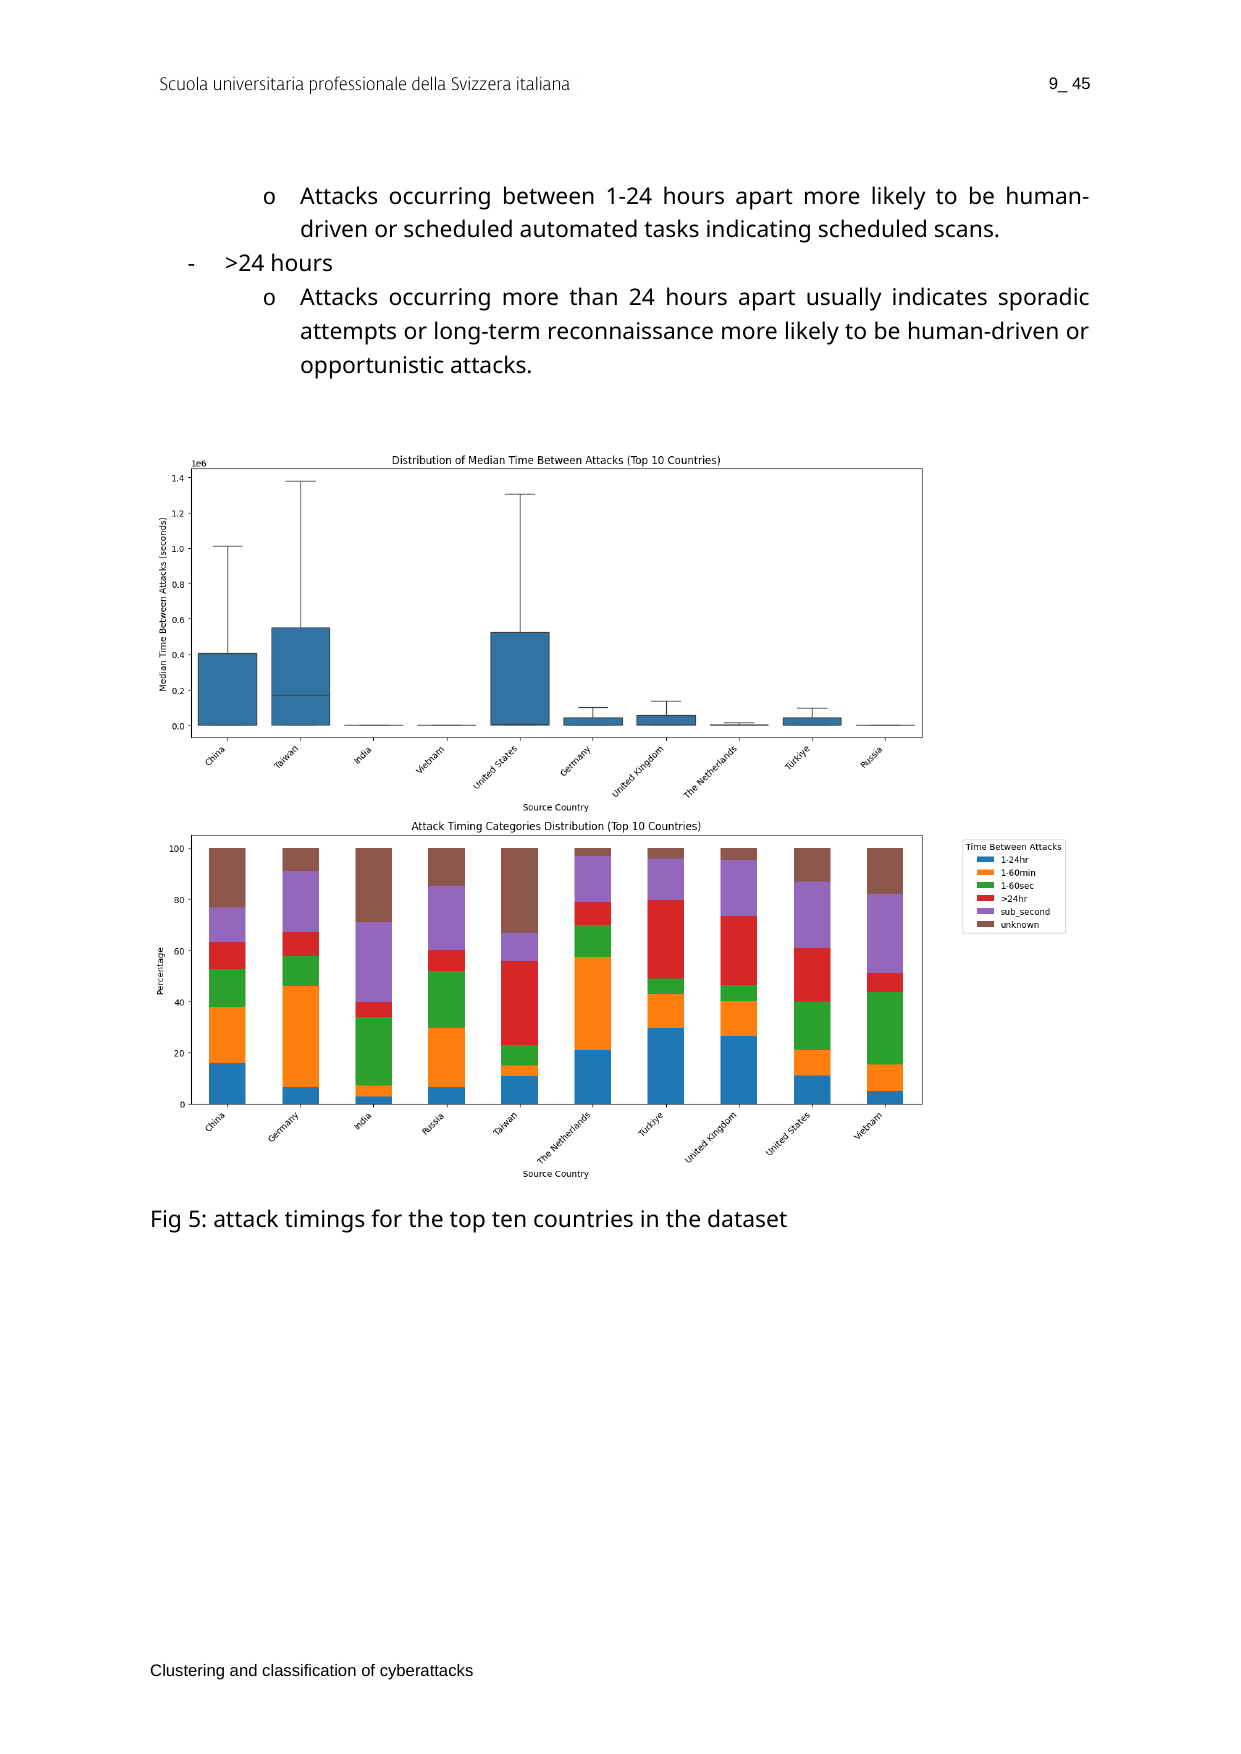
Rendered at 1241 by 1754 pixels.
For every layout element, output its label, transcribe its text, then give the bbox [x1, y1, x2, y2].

picture [152, 70, 586, 98]
picture [150, 449, 1071, 1184]
list >24 hours [187, 247, 1090, 278]
list Attacks occurring more than 24 hours apart usually indicates sporadic attempts or long-term reconnaissance more likely to be human-driven or opportunistic attacks. [262, 281, 1090, 380]
list Attacks occurring between 1-24 hours apart more likely to be human-driven or scheduled automated tasks indicating scheduled scans. [262, 179, 1090, 245]
text Fig 5: attack timings for the top ten countries in the dataset [150, 1202, 1090, 1234]
